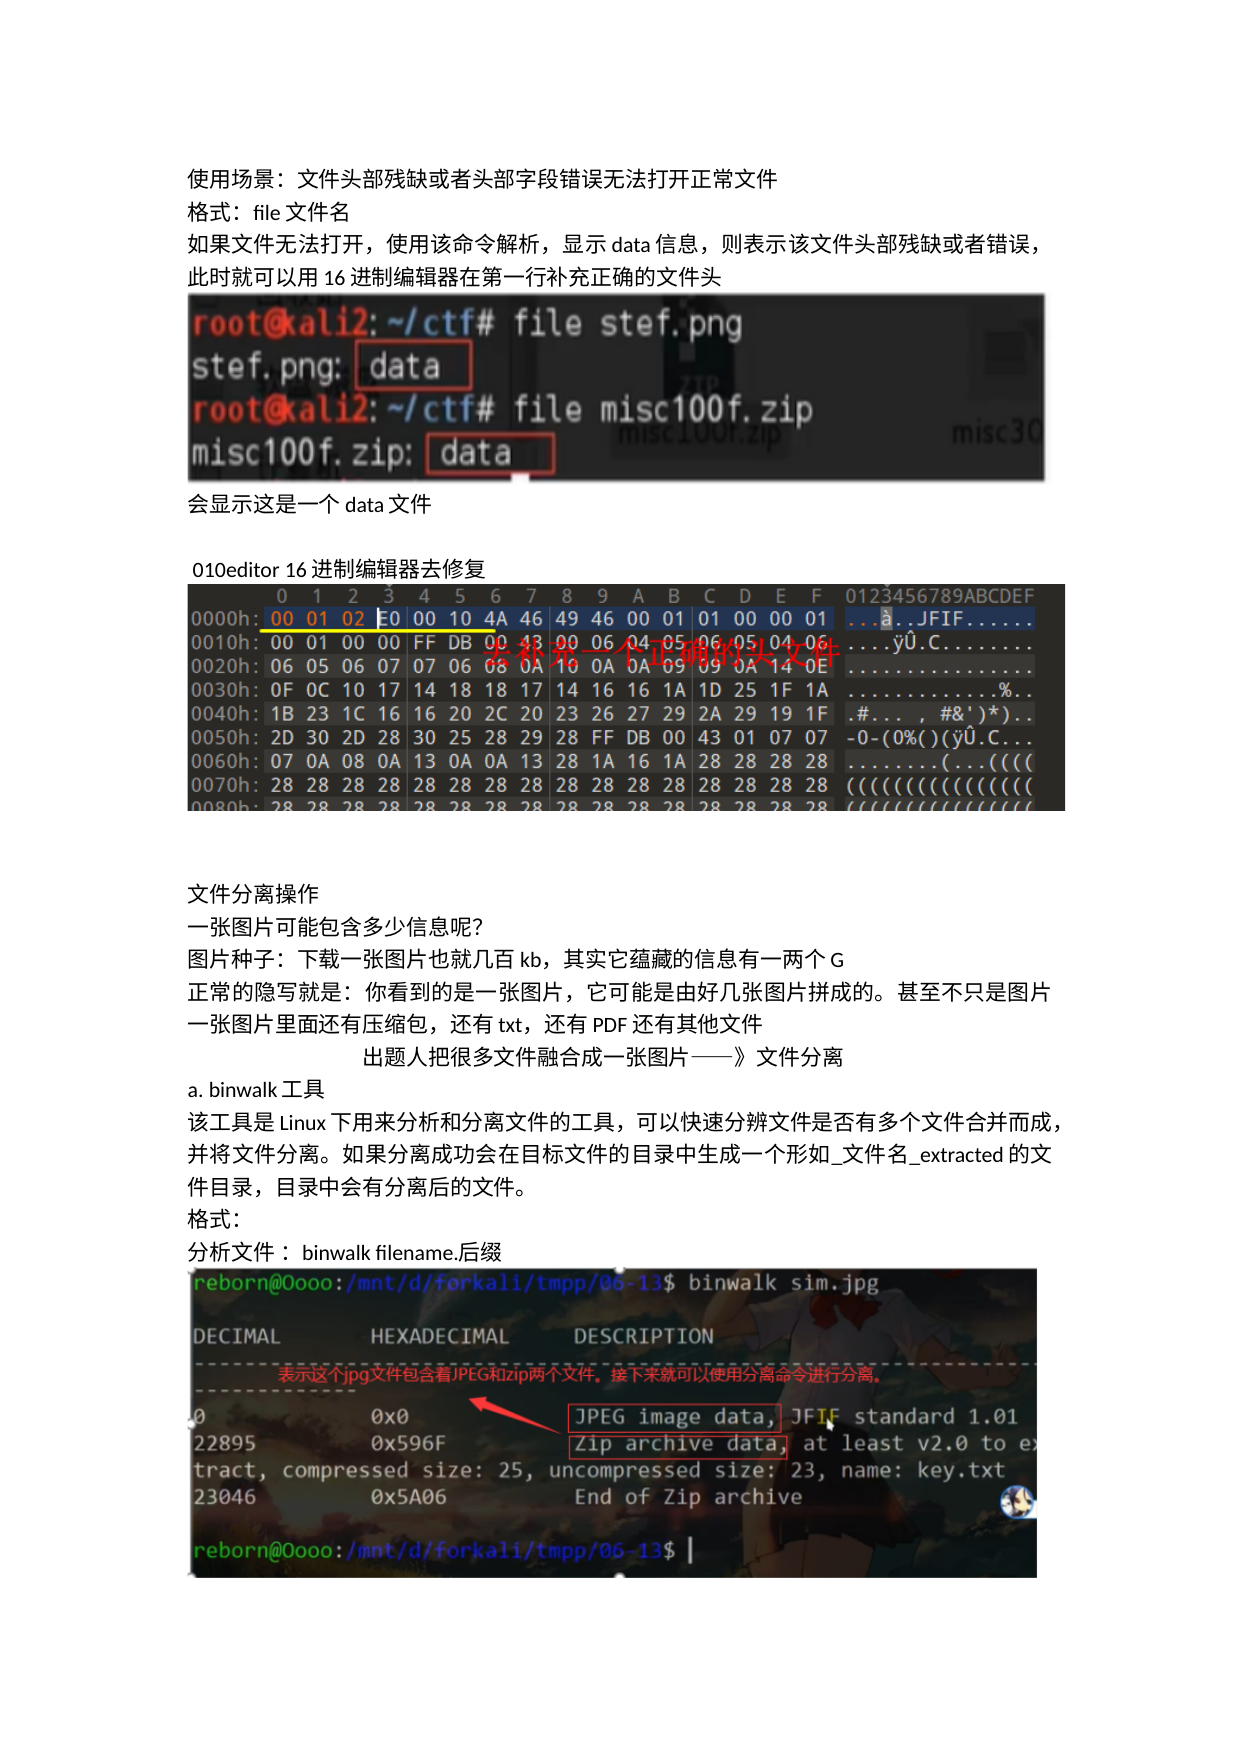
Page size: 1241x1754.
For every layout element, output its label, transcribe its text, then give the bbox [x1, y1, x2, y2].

text 格式：file 文件名 [187, 194, 1053, 227]
text 如果文件无法打开，使用该命令解析，显示data信息，则表示该文件头部残缺或者错误，此时就可以用16进制编辑器在第一行补充正确的文件头 [187, 227, 1053, 292]
text 使用场景：文件头部残缺或者头部字段错误无法打开正常文件 [187, 162, 1053, 194]
text 正常的隐写就是：你看到的是一张图片，它可能是由好几张图片拼成的。甚至不只是图片，一张图片里面还有压缩包，还有txt，还有PDF 还有其他文件 [187, 974, 1053, 1039]
text a. binwalk工具 [187, 1072, 1053, 1104]
text 该工具是Linux下用来分析和分离文件的工具，可以快速分辨文件是否有多个文件合并而成，并将文件分离。如果分离成功会在目标文件的目录中生成一个形如_文件名_extracted的文件目录，目录中会有分离后的文件。 [187, 1104, 1053, 1202]
picture [187, 292, 1056, 487]
text 010editor 16进制编辑器去修复 [187, 552, 1053, 584]
text 一张图片可能包含多少信息呢？ [187, 909, 1053, 942]
text 格式： [187, 1202, 1053, 1234]
text 文件分离操作 [187, 877, 1053, 909]
picture [187, 584, 1066, 811]
text 出题人把很多文件融合成一张图片——》文件分离 [187, 1039, 1053, 1072]
text 会显示这是一个data文件 [187, 487, 1053, 519]
text 分析文件 ：binwalk filename.后缀 [187, 1234, 1053, 1267]
picture [187, 1267, 1038, 1579]
text 图片种子：下载一张图片也就几百kb，其实它蕴藏的信息有一两个G [187, 942, 1053, 974]
